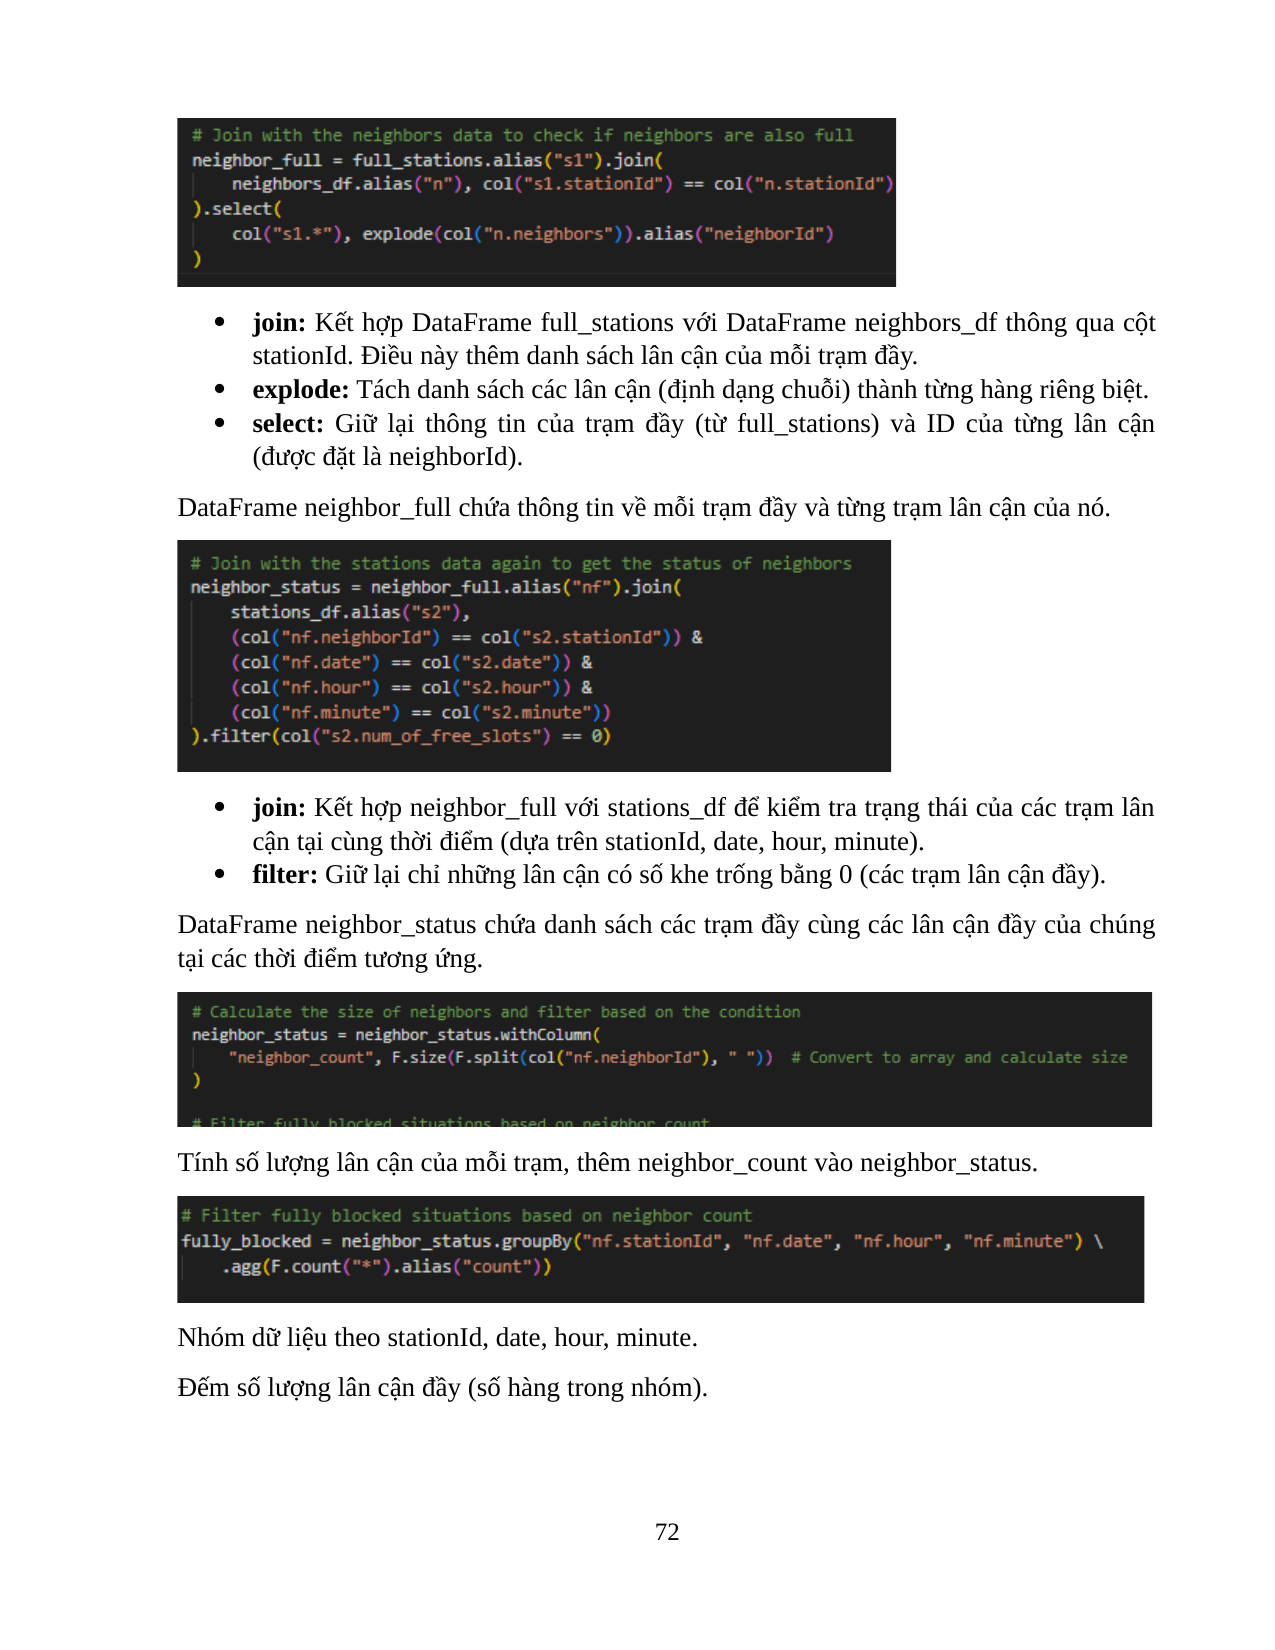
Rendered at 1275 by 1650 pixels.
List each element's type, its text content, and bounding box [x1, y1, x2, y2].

list filter: Giữ lại chỉ những lân cận có số khe trống bằng 0 (các trạm lân cận đầy). [215, 858, 1157, 889]
text Đếm số lượng lân cận đầy (số hàng trong nhóm). [177, 1371, 1157, 1402]
picture [177, 1196, 1145, 1303]
text Tính số lượng lân cận của mỗi trạm, thêm neighbor_count vào neighbor_status. [177, 1146, 1157, 1177]
picture [177, 992, 1153, 1127]
picture [177, 540, 892, 772]
text DataFrame neighbor_status chứa danh sách các trạm đầy cùng các lân cận đầy của chúng tại các thời điểm tương ứng. [177, 909, 1157, 973]
list explode: Tách danh sách các lân cận (định dạng chuỗi) thành từng hàng riêng biệt. [215, 373, 1157, 404]
text DataFrame neighbor_full chứa thông tin về mỗi trạm đầy và từng trạm lân cận của nó. [177, 491, 1157, 522]
text Nhóm dữ liệu theo stationId, date, hour, minute. [177, 1321, 1157, 1352]
list select: Giữ lại thông tin của trạm đầy (từ full_stations) và ID của từng lân cận (được đặt là neighborId). [215, 407, 1157, 472]
list join: Kết hợp neighbor_full với stations_df để kiểm tra trạng thái của các trạm lân cận tại cùng thời điểm (dựa trên stationId, date, hour, minute). [215, 791, 1157, 856]
list join: Kết hợp DataFrame full_stations với DataFrame neighbors_df thông qua cột stationId. Điều này thêm danh sách lân cận của mỗi trạm đầy. [215, 306, 1157, 371]
picture [177, 118, 897, 287]
